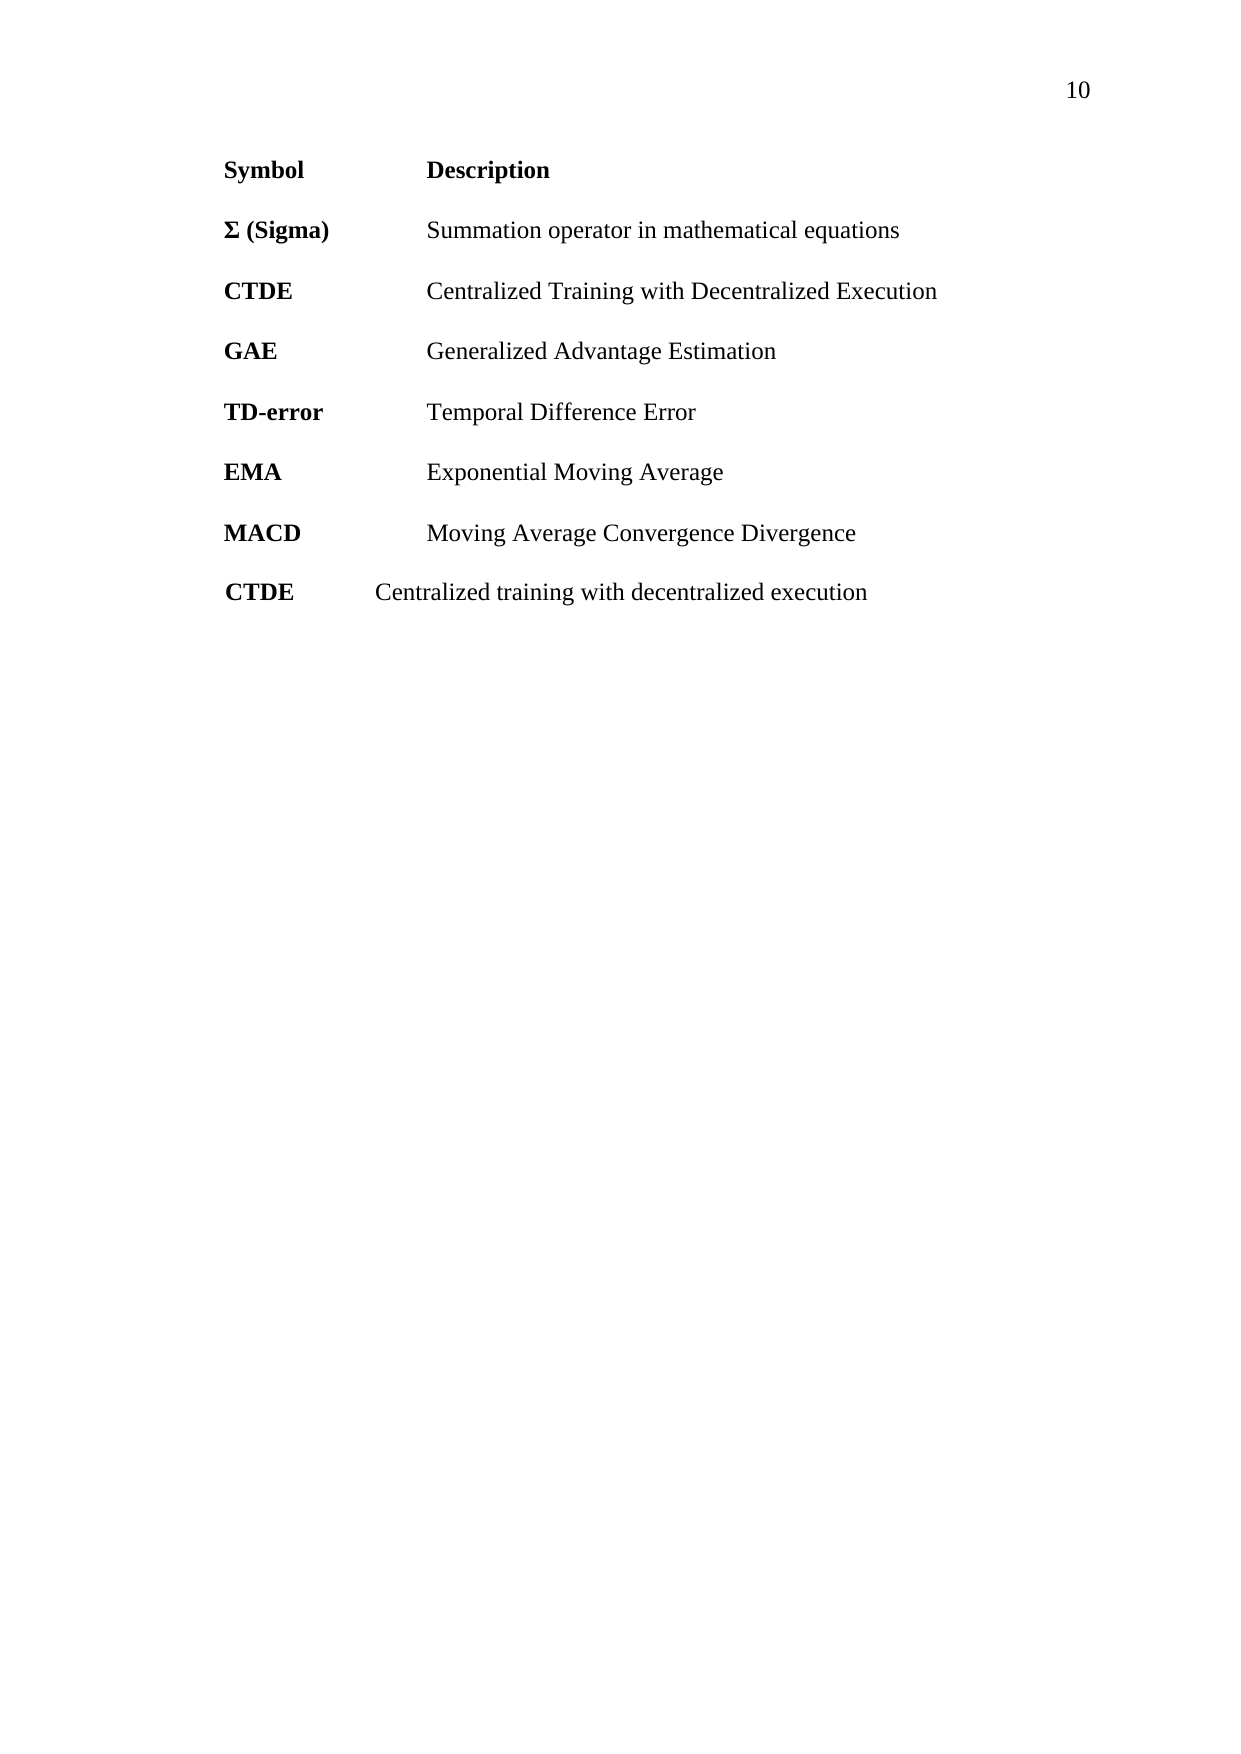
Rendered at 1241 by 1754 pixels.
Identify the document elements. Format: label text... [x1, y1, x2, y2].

table_cell Centralized Training with Decentralized Execution [425, 274, 1023, 335]
table_cell MACD [224, 516, 425, 577]
table_cell EMA [224, 456, 425, 516]
table_cell Temporal Difference Error [425, 395, 1023, 456]
table_cell Generalized Advantage Estimation [425, 335, 1023, 395]
table_cell Moving Average Convergence Divergence [425, 516, 1023, 577]
table_cell TD-error [224, 395, 425, 456]
table_cell Σ (Sigma) [224, 214, 425, 274]
table_cell Exponential Moving Average [425, 456, 1023, 516]
table_header Symbol [224, 153, 425, 214]
table_cell CTDE [224, 274, 425, 335]
text CTDE Centralized training with decentralized execution [225, 577, 1090, 606]
table_cell Summation operator in mathematical equations [425, 214, 1023, 274]
table_header Description [425, 153, 1023, 214]
table_cell GAE [224, 335, 425, 395]
